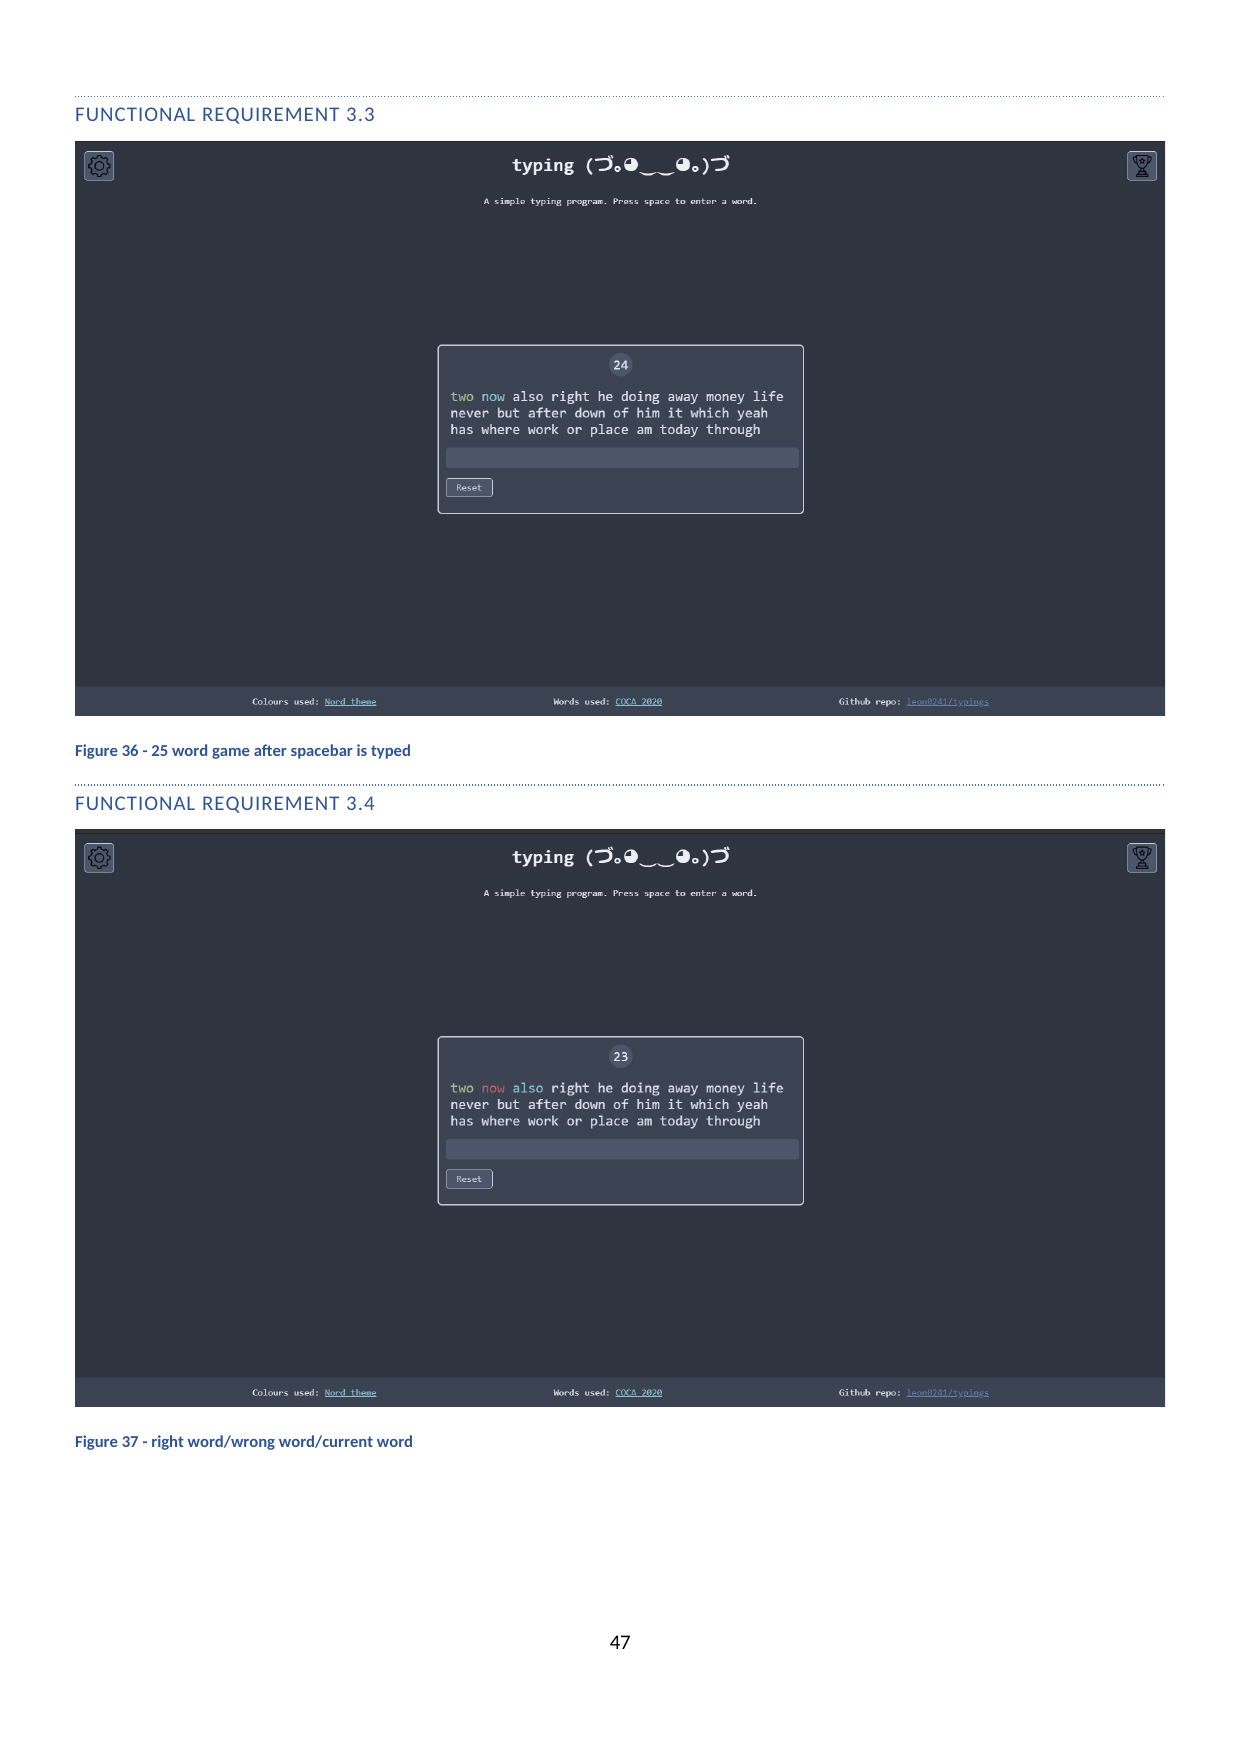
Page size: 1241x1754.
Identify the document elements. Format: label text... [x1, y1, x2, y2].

picture [75, 829, 1166, 1407]
subtitle functional requirement 3.3 [75, 96, 1165, 127]
picture [75, 141, 1166, 716]
subtitle Functional requirement 3.4 [75, 784, 1165, 815]
